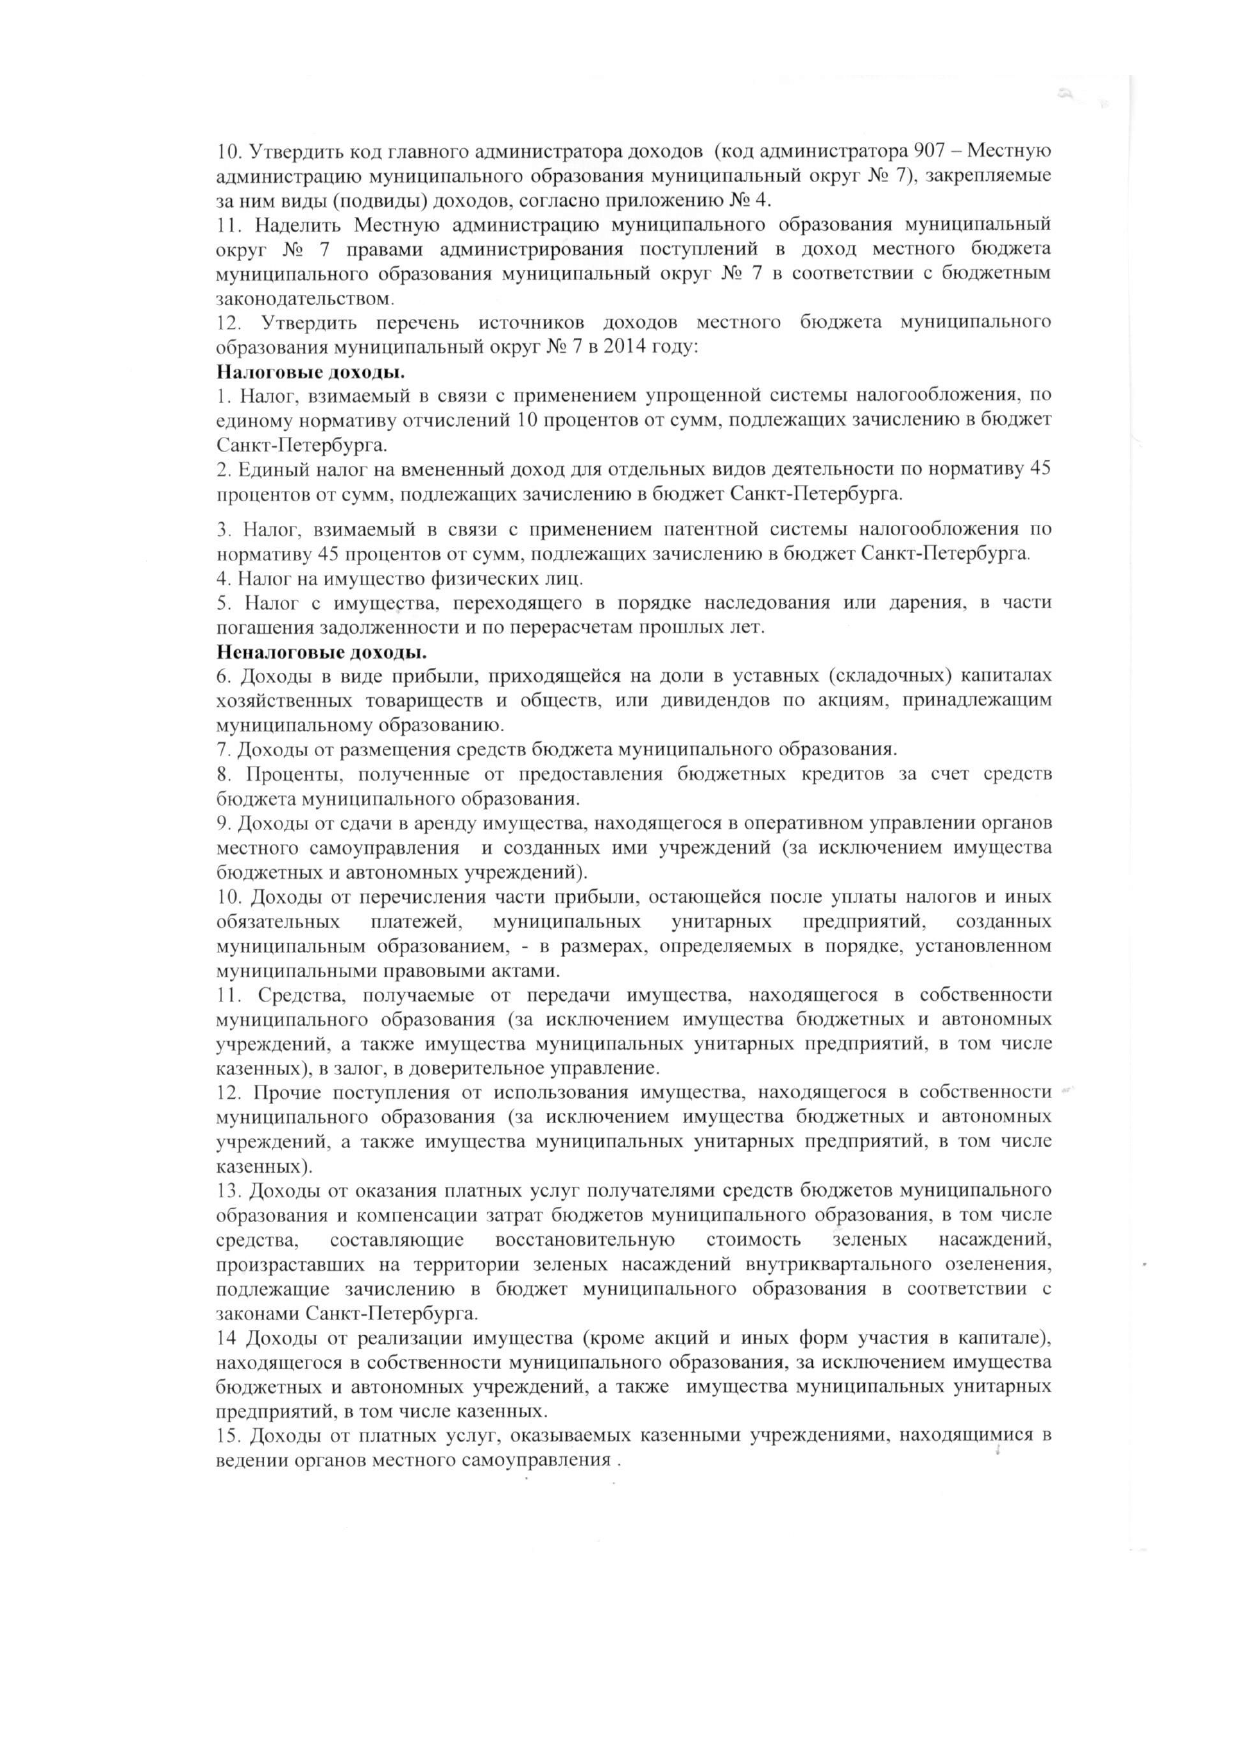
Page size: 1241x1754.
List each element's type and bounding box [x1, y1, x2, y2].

picture [75, 75, 1166, 1574]
